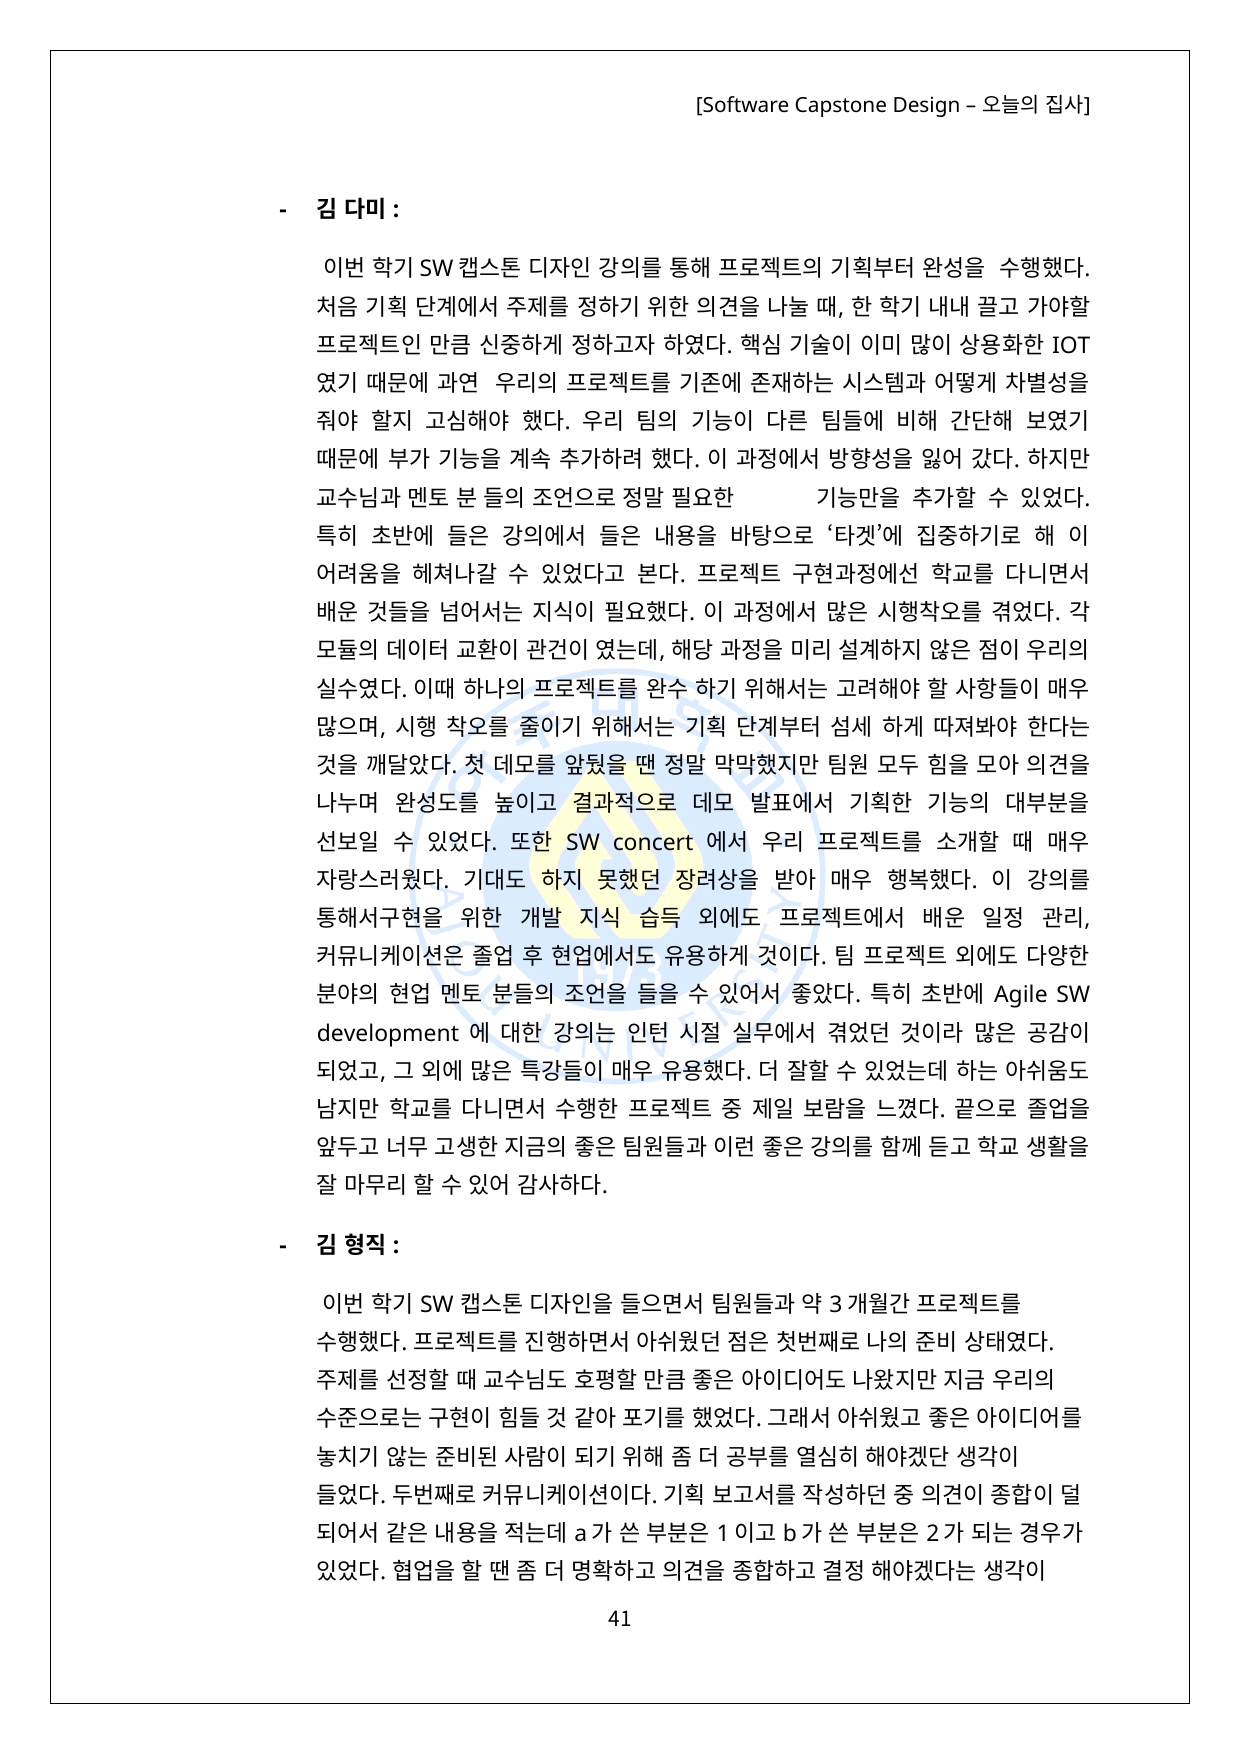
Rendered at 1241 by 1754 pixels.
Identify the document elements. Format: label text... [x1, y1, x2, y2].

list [317, 1286, 1090, 1586]
list 이번 학기SW캡스톤 디자인 강의를 통해 프로젝트의 기획부터 완성을 수행했다. 처음 기획 단계에서 주제를 정하기 위한 의견을 나눌 때, 한 학기 내내 끌고 가야할 프로젝트인 만큼 신중하게 정하고자 하였다. 핵심 기술이 이미 많이 상용화한 IOT였기 때문에 과연 우리의 프로젝트를 기존에 존재하는 시스템과 어떻게 차별성을 줘야 할지 고심해야 했다. 우리 팀의 기능이 다른 팀들에 비해 간단해 보였기 때문에 부가 기능을 계속 추가하려 했다. 이 과정에서 방향성을 잃어 갔다. 하지만 교수님과 멘토 분 들의 조언으로 정말 필요한 기능만을 추가할 수 있었다. 특히 초반에 들은 강의에서 들은 내용을 바탕으로 ‘타겟’에 집중하기로 해 이 어려움을 헤쳐나갈 수 있었다고 본다. 프로젝트 구현과정에선 학교를 다니면서 배운 것들을 넘어서는 지식이 필요했다. 이 과정에서 많은 시행착오를 겪었다. 각 모듈의 데이터 교환이 관건이 였는데, 해당 과정을 미리 설계하지 않은 점이 우리의 실수였다. 이때 하나의 프로젝트를 완수 하기 위해서는 고려해야 할 사항들이 매우 많으며, 시행 착오를 줄이기 위해서는 기획 단계부터 섬세 하게 따져봐야 한다는 것을 깨달았다. 첫 데모를 앞뒀을 땐 정말 막막했지만 팀원 모두 힘을 모아 의견을 나누며 완성도를 높이고 결과적으로 데모 발표에서 기획한 기능의 대부분을 선보일 수 있었다. 또한 SW concert 에서 우리 프로젝트를 소개할 때 매우 자랑스러웠다. 기대도 하지 못했던 장려상을 받아 매우 행복했다. 이 강의를 통해서구현을 위한 개발 지식 습득 외에도 프로젝트에서 배운 일정 관리, 커뮤니케이션은 졸업 후 현업에서도 유용하게 것이다. 팀 프로젝트 외에도 다양한 분야의 현업 멘토 분들의 조언을 들을 수 있어서 좋았다. 특히 초반에 Agile SW development 에 대한 강의는 인턴 시절 실무에서 겪었던 것이라 많은 공감이 되었고, 그 외에 많은 특강들이 매우 유용했다. 더 잘할 수 있었는데 하는 아쉬움도 남지만 학교를 다니면서 수행한 프로젝트 중 제일 보람을 느꼈다. 끝으로 졸업을 앞두고 너무 고생한 지금의 좋은 팀원들과 이런 좋은 강의를 함께 듣고 학교 생활을 잘 마무리 할 수 있어 감사하다. [317, 250, 1090, 1201]
list 김 형직 : [279, 1226, 1090, 1260]
list 김 다미 : [279, 191, 1090, 224]
